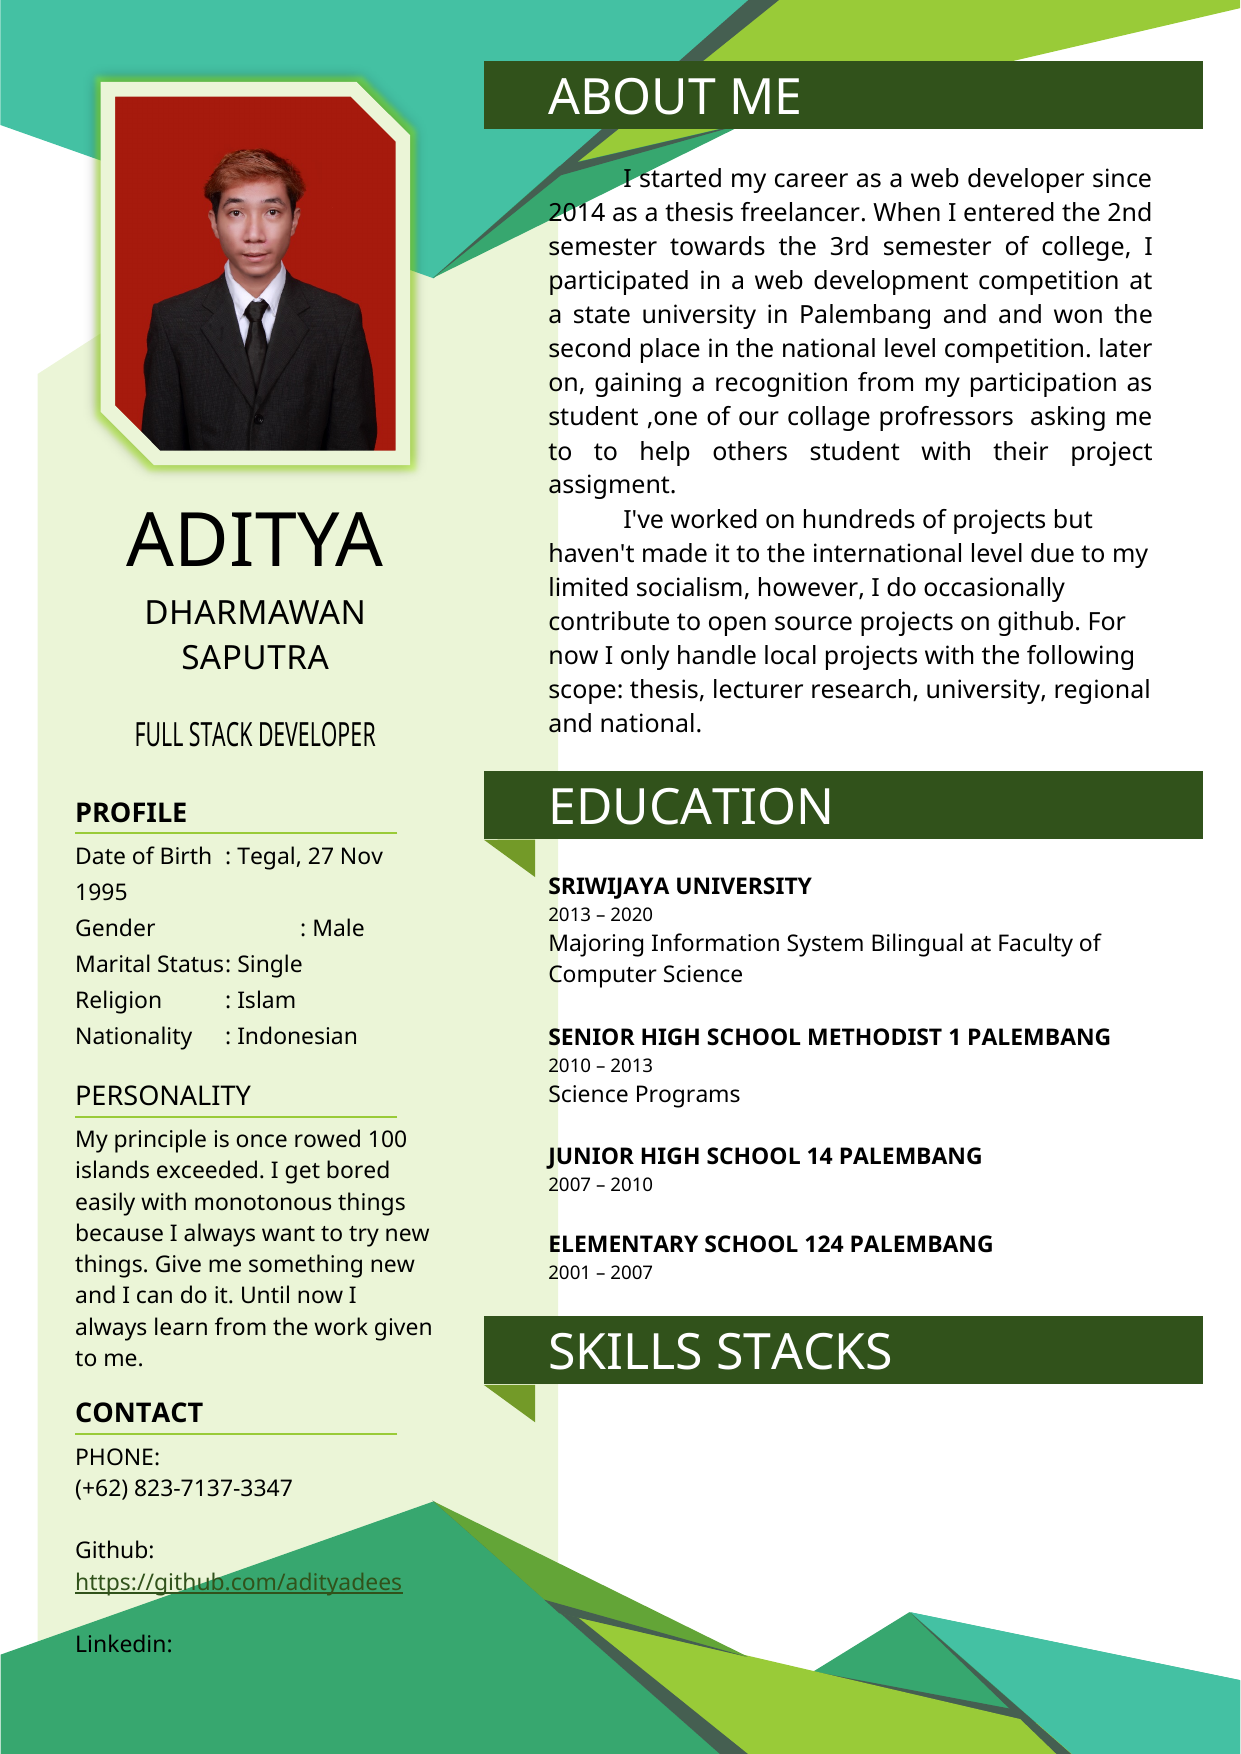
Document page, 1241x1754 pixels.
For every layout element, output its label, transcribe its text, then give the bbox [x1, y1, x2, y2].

table_cell [484, 1386, 536, 1659]
table_header About Me [536, 61, 1203, 129]
table_cell SKILLS STACKs [536, 1316, 1203, 1384]
table_cell SRIWIJAYA UNIVERSITY 2013 – 2020 Majoring Information System Bilingual at Faculty of Computer Science SENIOR HIGH SCHOOL METHODIST 1 PALEMBANG 2010 – 2013 Science Programs JUNIOR HIGH SCHOOL 14 PALEMBANG 2007 – 2010 ELEMENTARY SCHOOL 124 PALEMBANG 2001 – 2007 [536, 839, 1203, 1316]
table_cell [484, 771, 536, 839]
table_header Aditya Dharmawan Saputra FULL STACK DEVELOPER Date of Birth : Tegal, 27 Nov 1995 Gender : Male Marital Status : Single Religion : Islam Nationality : Indonesian PERSONALITY My principle is once rowed 100 islands exceeded. I get bored easily with monotonous things because I always want to try new things. Give me something new and I can do it. Until now I always learn from the work given to me. (+62) 823-7137-3347 Github: https://github.com/adityadees Linkedin: https://linkedin.com/in/adityadees/ adityadees@gmail.com ADDRESS : Pangeran Ayin Streets, Komplek Afila Blok A3, Palembang, South Sumatera. [38, 61, 484, 1659]
table_cell [484, 1316, 536, 1384]
table_cell [484, 129, 536, 771]
table_header [484, 61, 536, 129]
table_cell I started my career as a web developer since 2014 as a thesis freelancer. When I entered the 2nd semester towards the 3rd semester of college, I participated in a web development competition at a state university in Palembang and and won the second place in the national level competition. later on, gaining a recognition from my participation as student ,one of our collage profressors asking me to to help others student with their project assigment. I've worked on hundreds of projects but haven't made it to the international level due to my limited socialism, however, I do occasionally contribute to open source projects on github. For now I only handle local projects with the following scope: thesis, lecturer research, university, regional and national. [536, 129, 1203, 771]
table_cell [536, 771, 1203, 839]
table_cell [484, 841, 536, 1316]
picture [116, 97, 395, 450]
table_cell [536, 1384, 1203, 1659]
